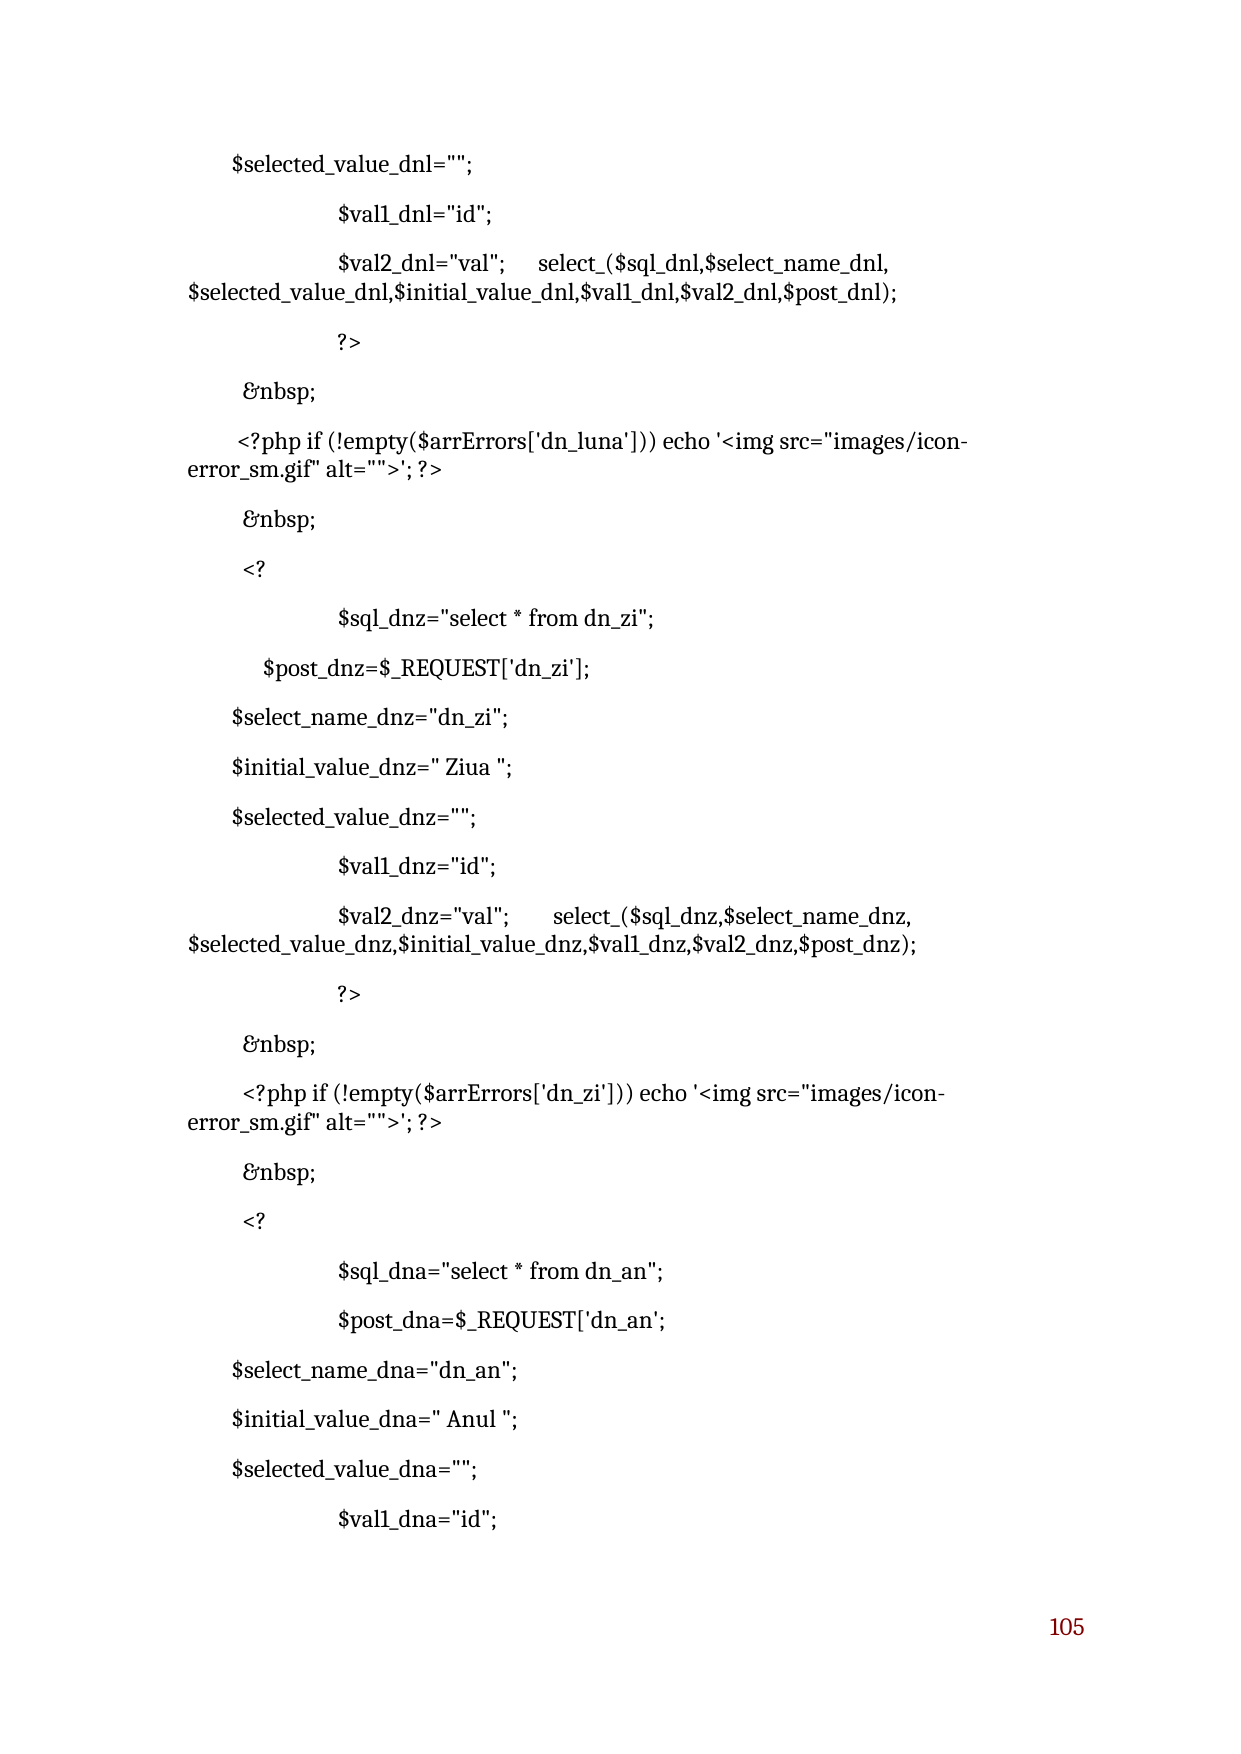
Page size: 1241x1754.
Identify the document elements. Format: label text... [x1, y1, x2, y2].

text $initial_value_dnz=" Ziua "; [187, 753, 1053, 782]
text <? [187, 554, 1053, 583]
text $select_name_dna="dn_an"; [187, 1356, 1053, 1384]
text $val1_dnz="id"; [187, 852, 1053, 881]
text $sql_dna="select * from dn_an"; [187, 1257, 1053, 1285]
text <?php if (!empty($arrErrors['dn_luna'])) echo '<img src="images/icon-error_sm.gif" alt="">'; ?> [187, 427, 1053, 484]
text ?> [187, 980, 1053, 1009]
text $val1_dna="id"; [187, 1504, 1053, 1533]
text <?php if (!empty($arrErrors['dn_zi'])) echo '<img src="images/icon-error_sm.gif" alt="">'; ?> [187, 1079, 1053, 1137]
text $val1_dnl="id"; [187, 199, 1053, 228]
text $selected_value_dnz=""; [187, 802, 1053, 831]
text $initial_value_dna=" Anul "; [187, 1405, 1053, 1434]
text $val2_dnl="val"; select_($sql_dnl,$select_name_dnl,$selected_value_dnl,$initial_value_dnl,$val1_dnl,$val2_dnl,$post_dnl); [187, 249, 1053, 307]
text &nbsp; [187, 1029, 1053, 1058]
text &nbsp; [187, 1157, 1053, 1186]
text <? [187, 1207, 1053, 1236]
text $val2_dnz="val"; select_($sql_dnz,$select_name_dnz,$selected_value_dnz,$initial_value_dnz,$val1_dnz,$val2_dnz,$post_dnz); [187, 902, 1053, 959]
text $post_dna=$_REQUEST['dn_an'; [187, 1306, 1053, 1335]
text ?> [187, 327, 1053, 356]
text &nbsp; [187, 377, 1053, 406]
text $sql_dnz="select * from dn_zi"; [187, 604, 1053, 633]
text &nbsp; [187, 505, 1053, 534]
text $selected_value_dnl=""; [187, 150, 1053, 179]
text $selected_value_dna=""; [187, 1455, 1053, 1484]
text $select_name_dnz="dn_zi"; [187, 703, 1053, 732]
text $post_dnz=$_REQUEST['dn_zi']; [187, 654, 1053, 682]
